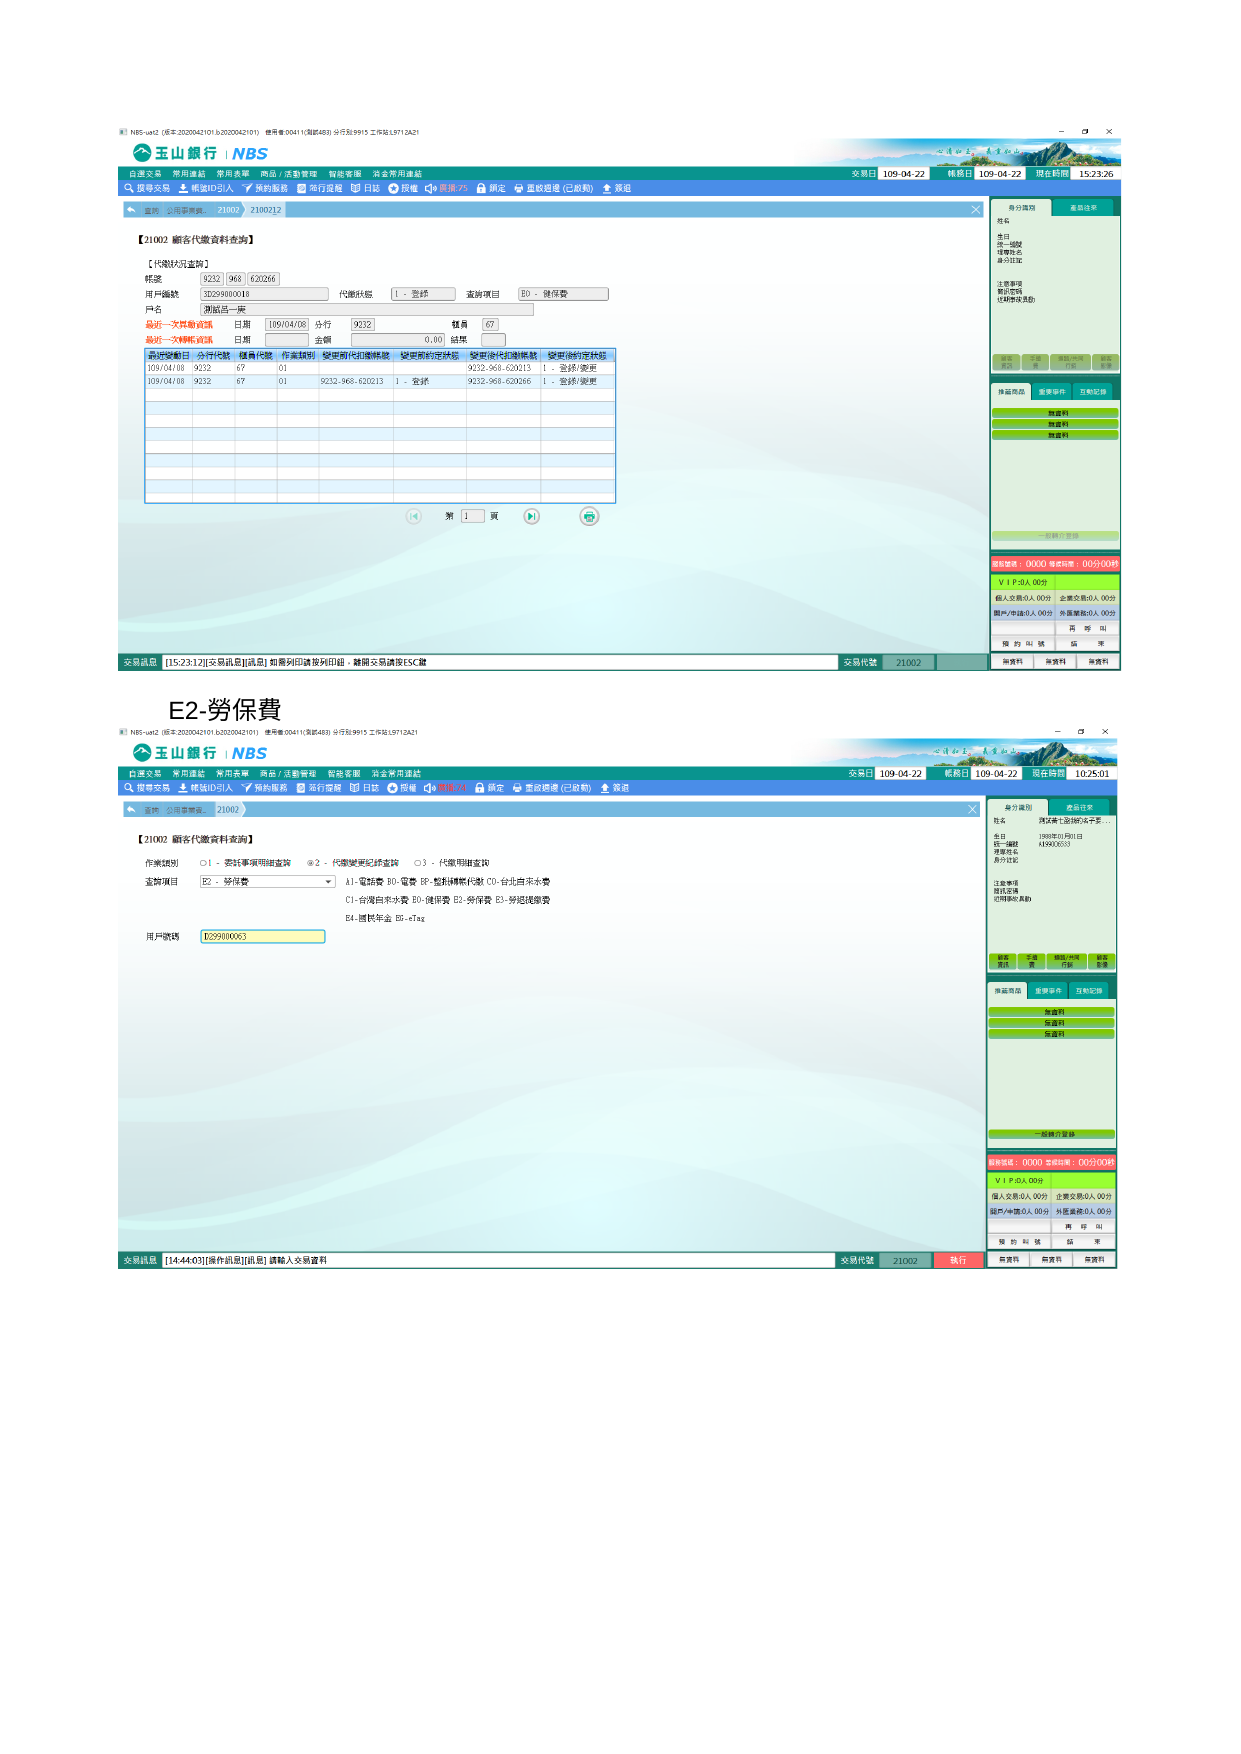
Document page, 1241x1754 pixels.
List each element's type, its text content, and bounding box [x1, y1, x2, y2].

text E2-勞保費 [118, 689, 1122, 727]
picture [118, 727, 1118, 1269]
picture [118, 127, 1122, 671]
